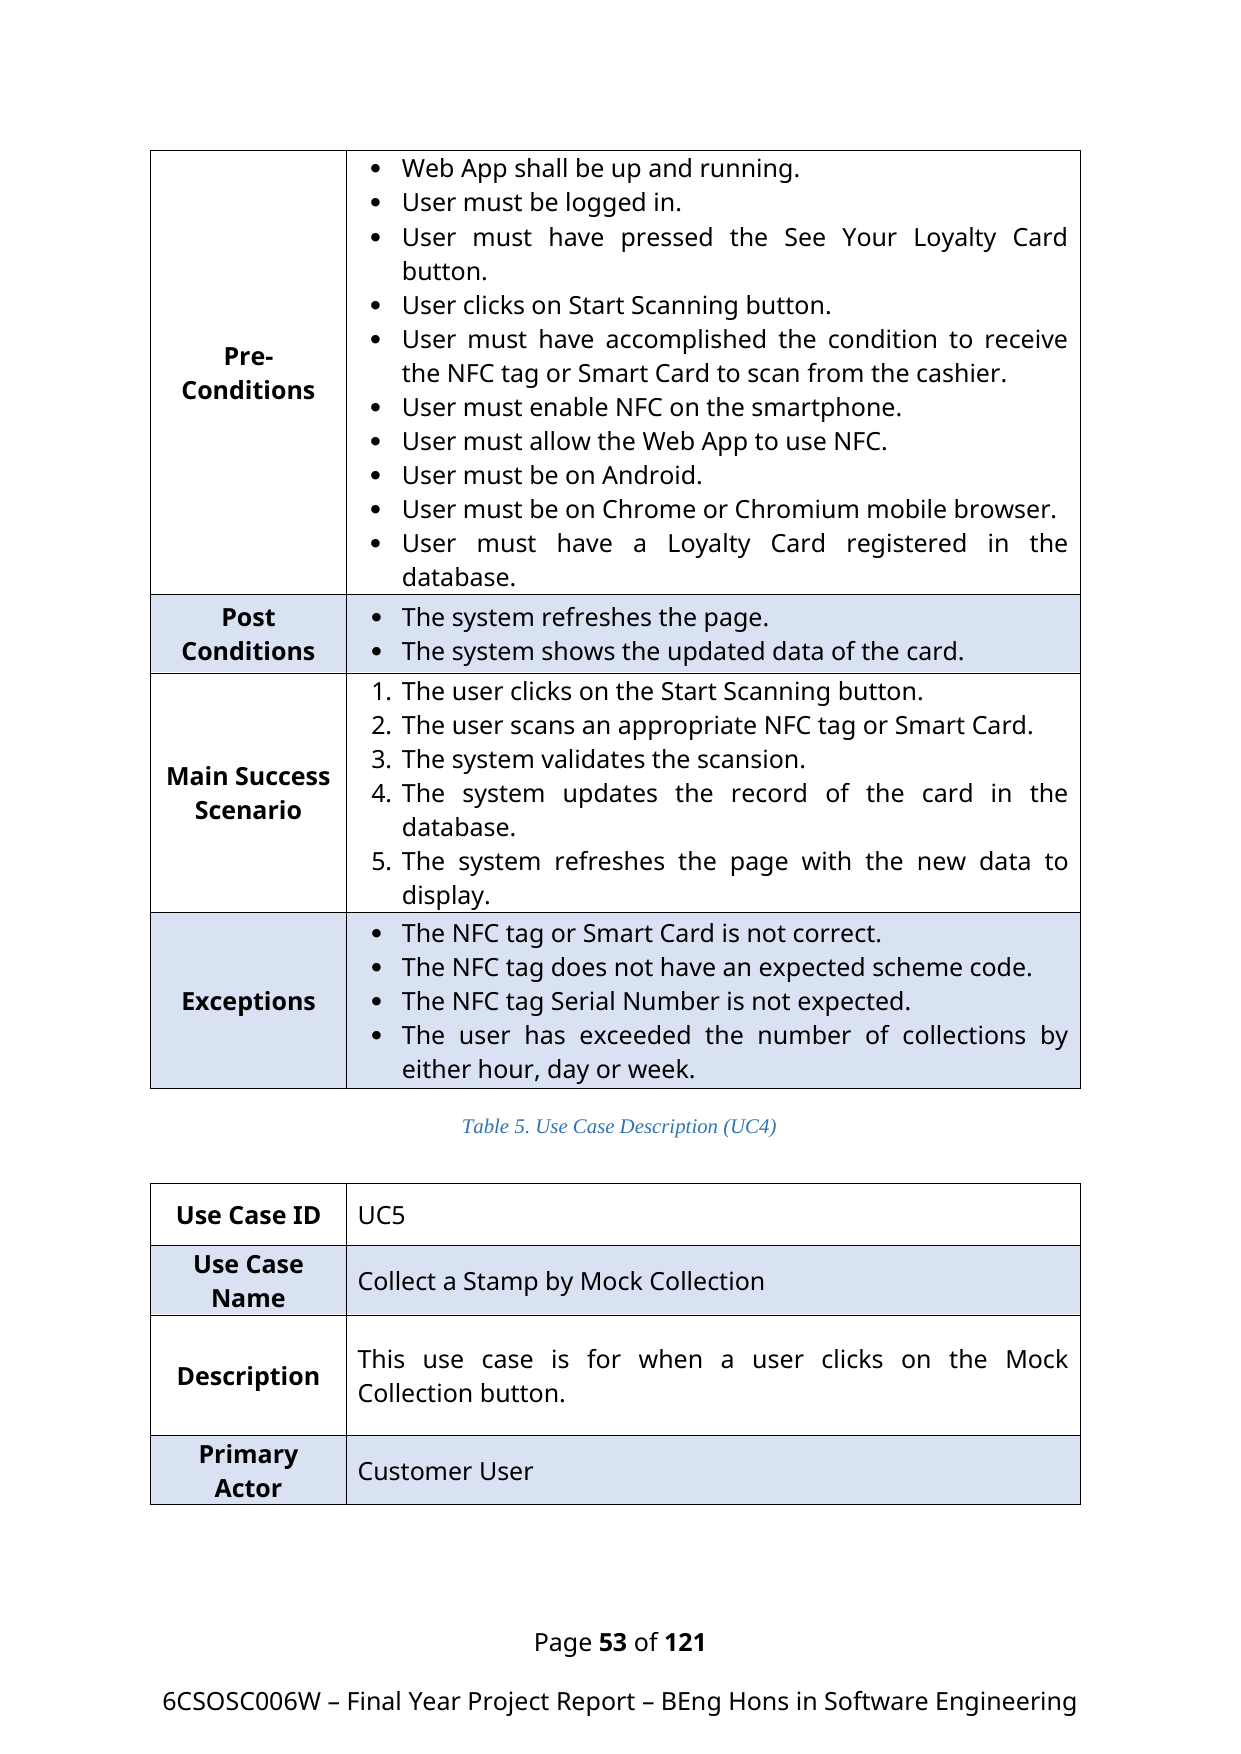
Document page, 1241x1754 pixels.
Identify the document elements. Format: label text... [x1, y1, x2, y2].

table_cell Main Success Scenario [151, 674, 346, 912]
table_cell Exceptions [151, 913, 346, 1088]
table_header Use Case ID [151, 1184, 346, 1245]
table_cell The system refreshes the page. The system shows the updated data of the card. [347, 595, 1080, 672]
table_cell Post Conditions [151, 595, 346, 672]
table_cell Use Case Name [151, 1246, 346, 1314]
table_cell The user clicks on the Start Scanning button. The user scans an appropriate NFC tag or Smart Card. The system validates the scansion. The system updates the record of the card in the database. The system refreshes the page with the new data to display. [347, 674, 1080, 912]
table_cell Description [151, 1316, 346, 1435]
table_cell Web App shall be up and running. User must be logged in. User must have pressed the See Your Loyalty Card button. User clicks on Start Scanning button. User must have accomplished the condition to receive the NFC tag or Smart Card to scan from the cashier. User must enable NFC on the smartphone. User must allow the Web App to use NFC. User must be on Android. User must be on Chrome or Chromium mobile browser. User must have a Loyalty Card registered in the database. [347, 151, 1080, 594]
table_header UC5 [347, 1184, 1080, 1245]
table_cell Customer User [347, 1436, 1080, 1504]
table_cell Collect a Stamp by Mock Collection [347, 1246, 1080, 1314]
table_cell Pre-Conditions [151, 151, 346, 594]
table_cell The NFC tag or Smart Card is not correct. The NFC tag does not have an expected scheme code. The NFC tag Serial Number is not expected. The user has exceeded the number of collections by either hour, day or week. [347, 913, 1080, 1088]
table_cell Primary Actor [151, 1436, 346, 1504]
text Table 5. Use Case Description (UC4) [150, 1114, 1090, 1138]
table_cell This use case is for when a user clicks on the Mock Collection button. [347, 1316, 1080, 1435]
